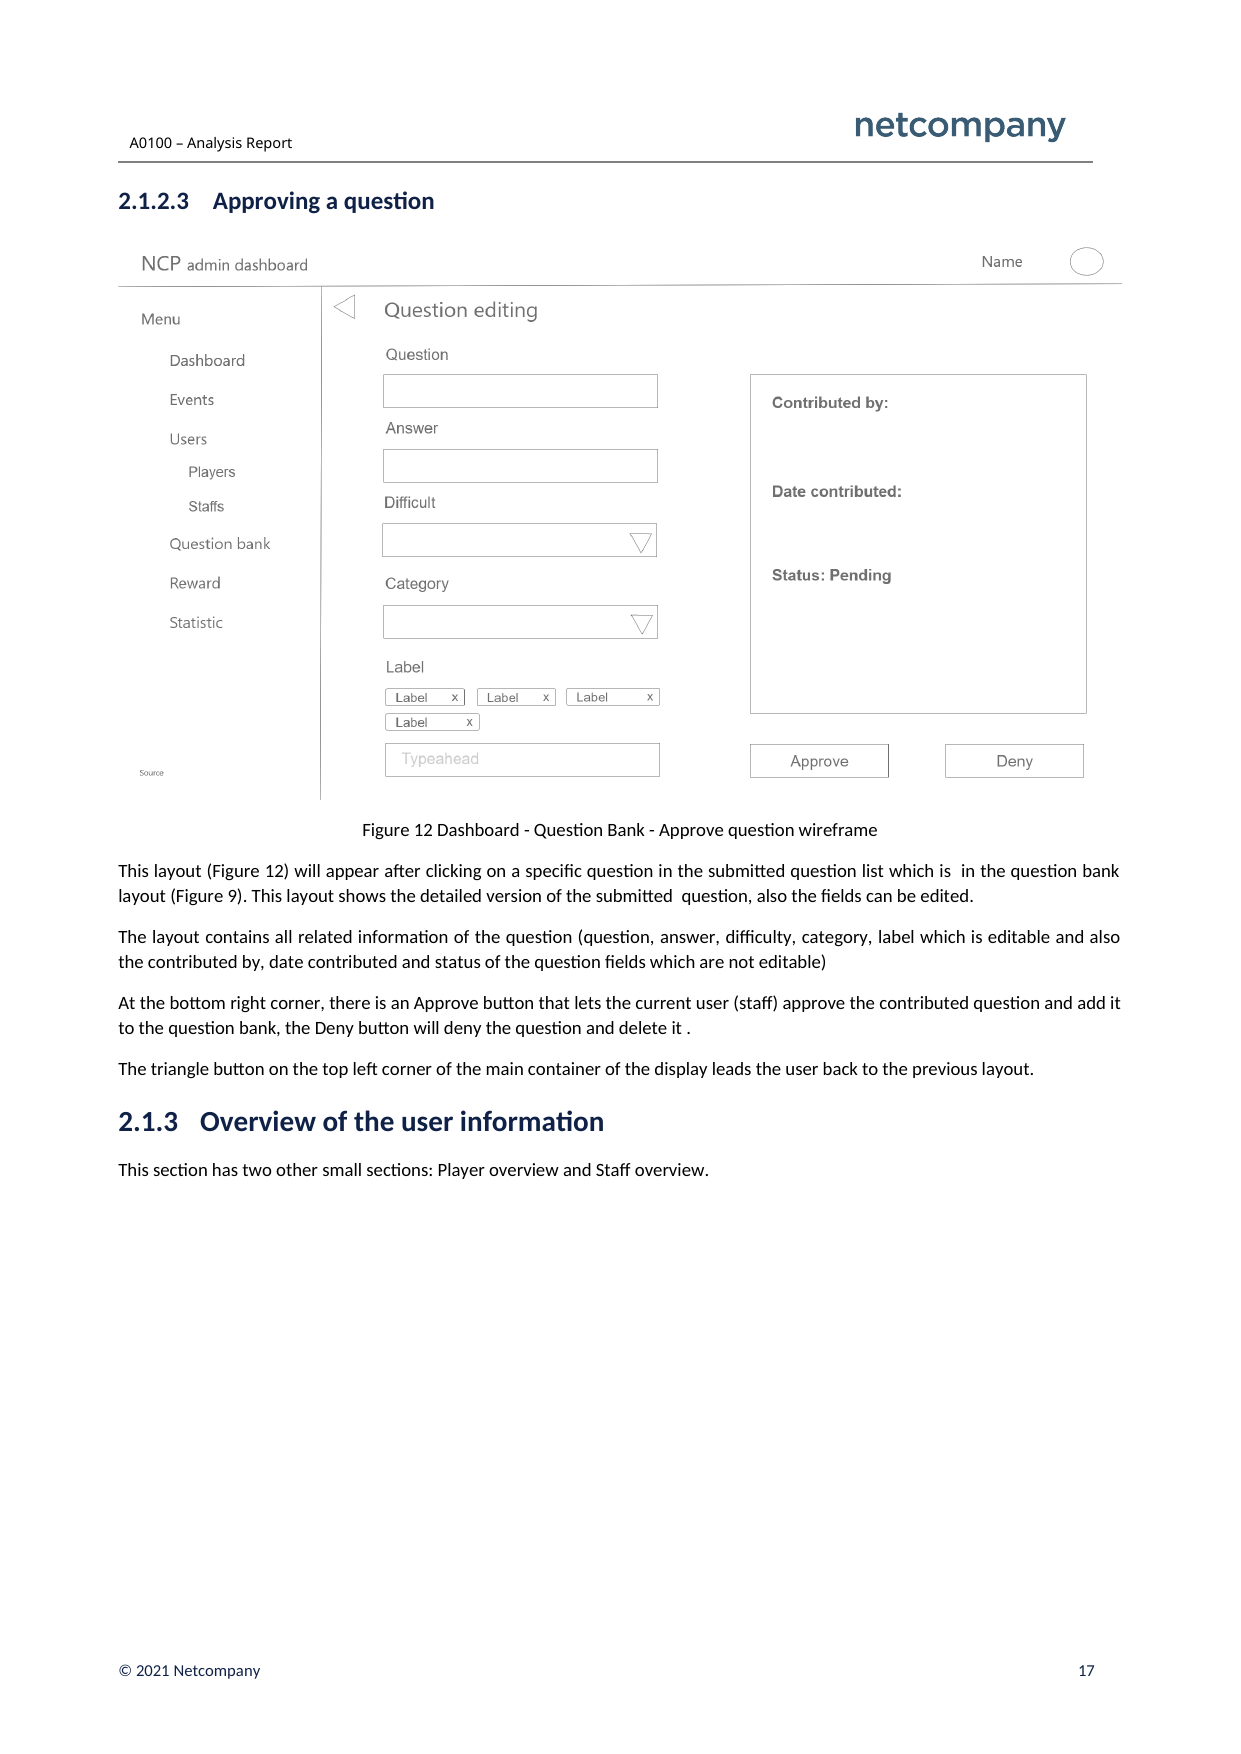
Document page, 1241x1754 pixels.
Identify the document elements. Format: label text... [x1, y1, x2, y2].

text This section has two other small sections: Player overview and Staff overview. [118, 1158, 1122, 1181]
subtitle Approving a question [118, 185, 1122, 216]
text Figure 12 Dashboard - Question Bank - Approve question wireframe [118, 818, 1122, 841]
text This layout (Figure 12) will appear after clicking on a specific question in the submitted question list which is in the question bank layout (Figure 9). This layout shows the detailed version of the submitted question, also the fields can be edited. [118, 859, 1122, 907]
subtitle Overview of the user information [118, 1103, 1122, 1138]
picture [118, 235, 1123, 800]
text The triangle button on the top left corner of the main container of the display leads the user back to the previous layout. [118, 1057, 1122, 1080]
text At the bottom right corner, there is an Approve button that lets the current user (staff) approve the contributed question and add it to the question bank, the Deny button will deny the question and delete it . [118, 991, 1122, 1039]
picture [838, 102, 1083, 150]
text The layout contains all related information of the question (question, answer, difficulty, category, label which is editable and also the contributed by, date contributed and status of the question fields which are not editable) [118, 925, 1122, 973]
